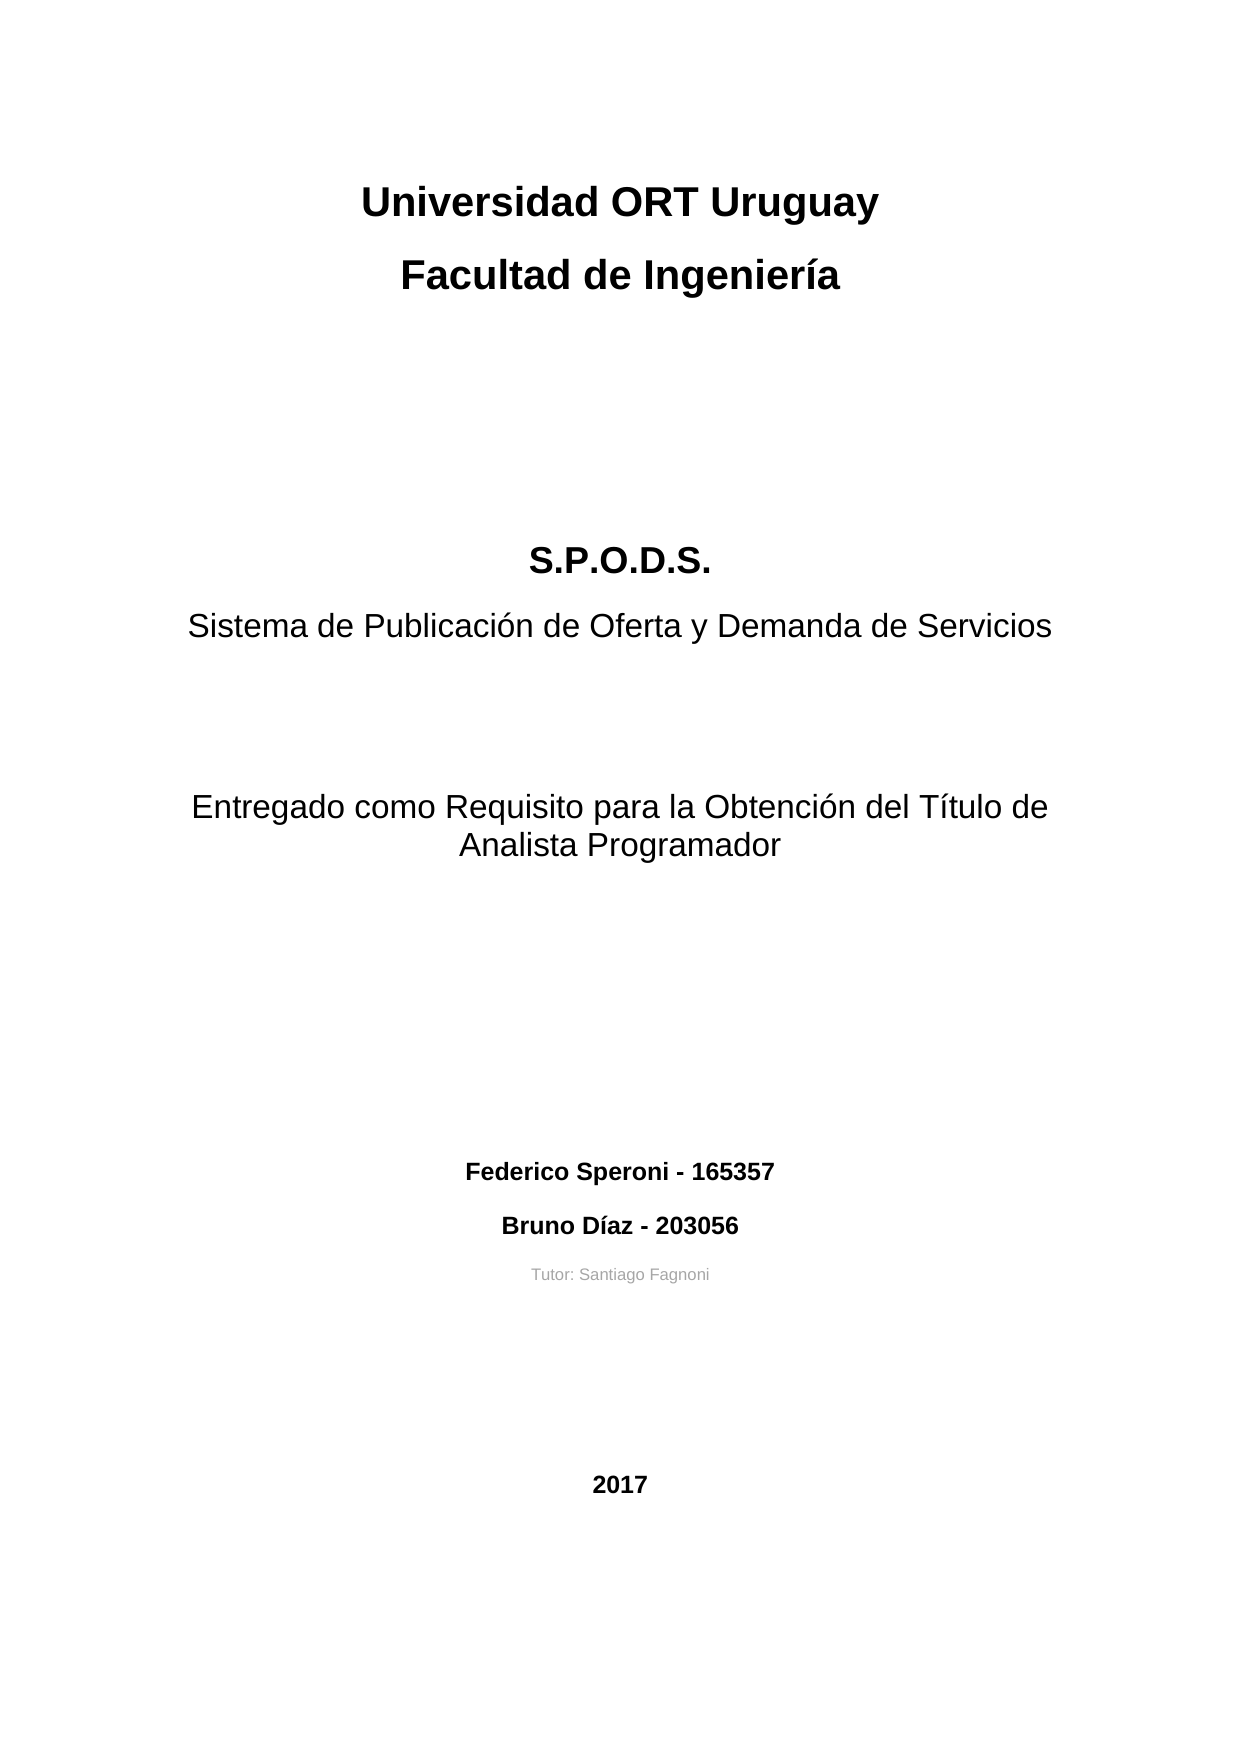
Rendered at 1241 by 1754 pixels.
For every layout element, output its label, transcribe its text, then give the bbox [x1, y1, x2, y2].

text Entregado como Requisito para la Obtención del Título de Analista Programador [177, 787, 1063, 864]
text Bruno Díaz - 203056 [177, 1211, 1063, 1240]
text Tutor: Santiago Fagnoni [177, 1265, 1063, 1284]
text Facultad de Ingeniería [177, 250, 1063, 298]
text Federico Speroni - 165357 [177, 1157, 1063, 1186]
text S.P.O.D.S. [177, 538, 1063, 581]
text 2017 [177, 1470, 1063, 1499]
text Universidad ORT Uruguay [177, 177, 1063, 225]
text Sistema de Publicación de Oferta y Demanda de Servicios [177, 606, 1063, 644]
